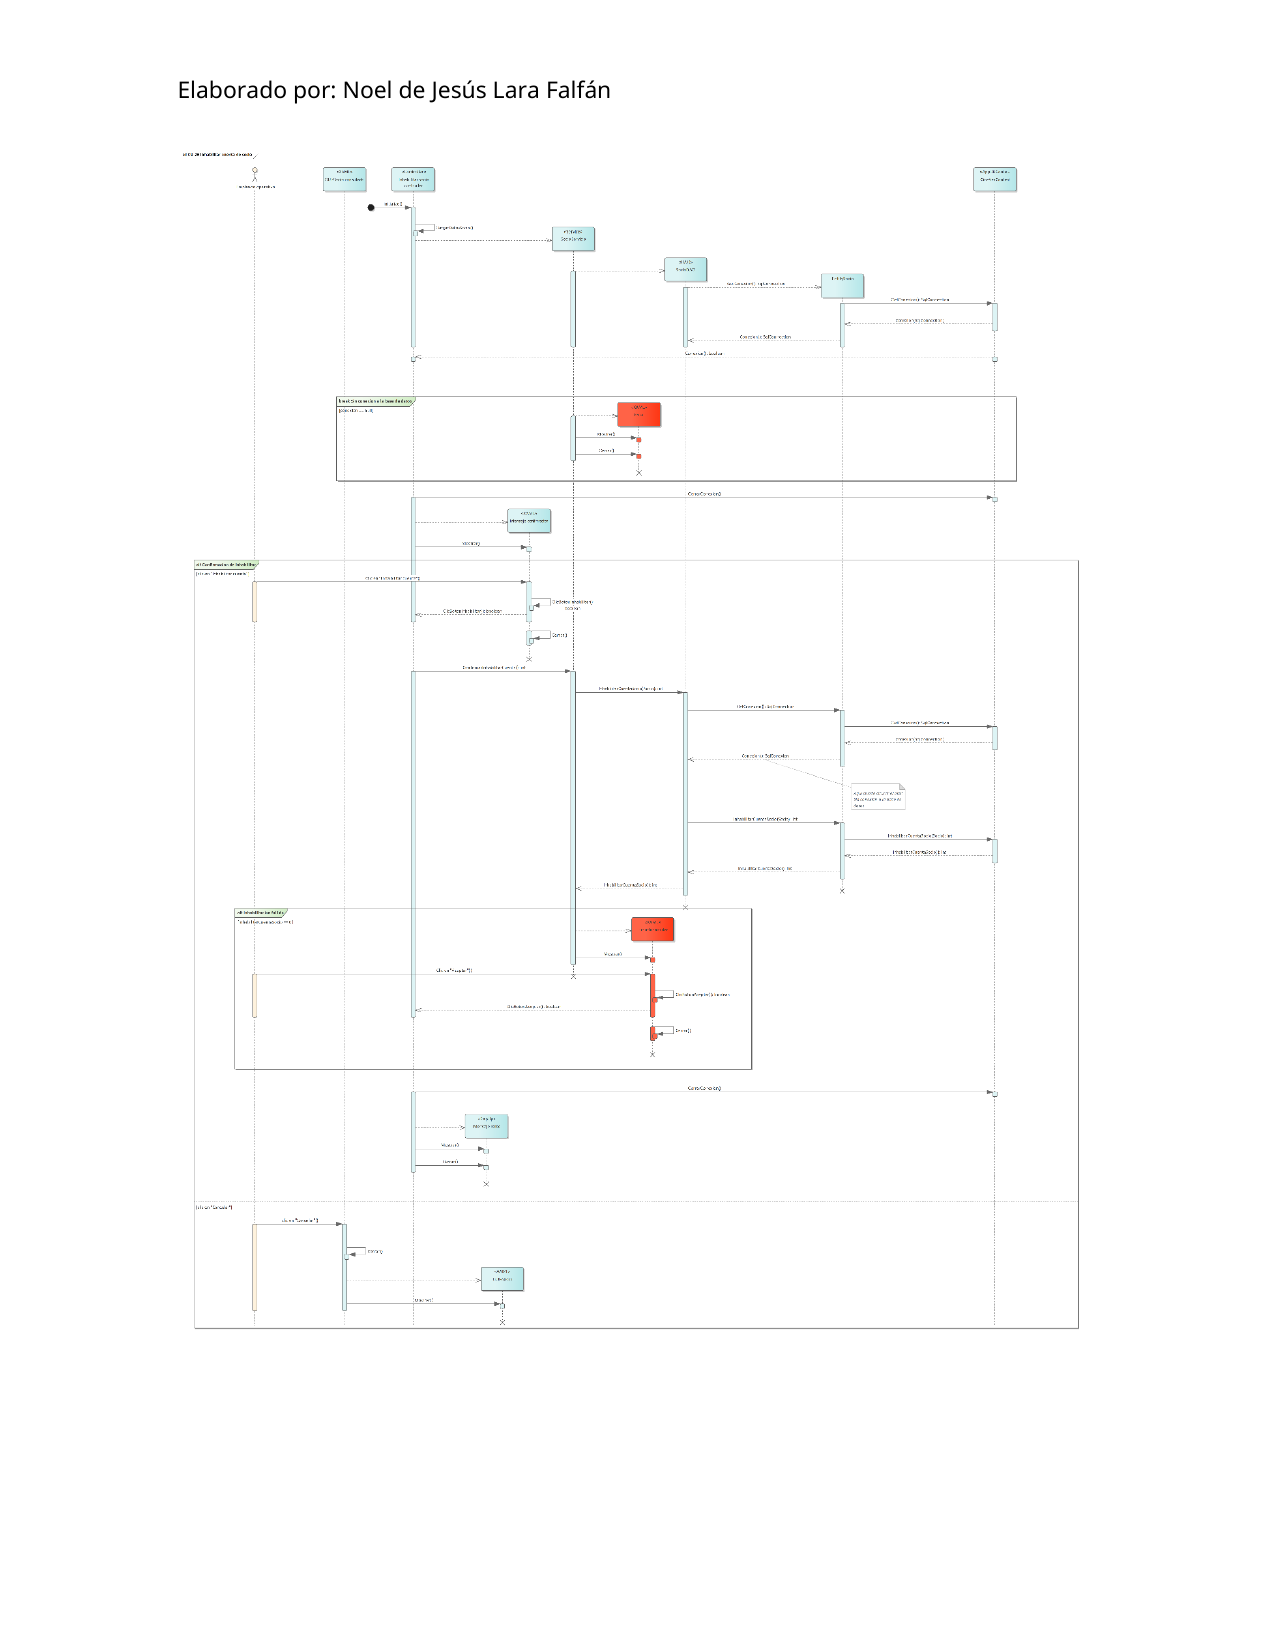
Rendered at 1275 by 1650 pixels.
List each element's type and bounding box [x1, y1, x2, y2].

picture [177, 147, 1098, 1347]
